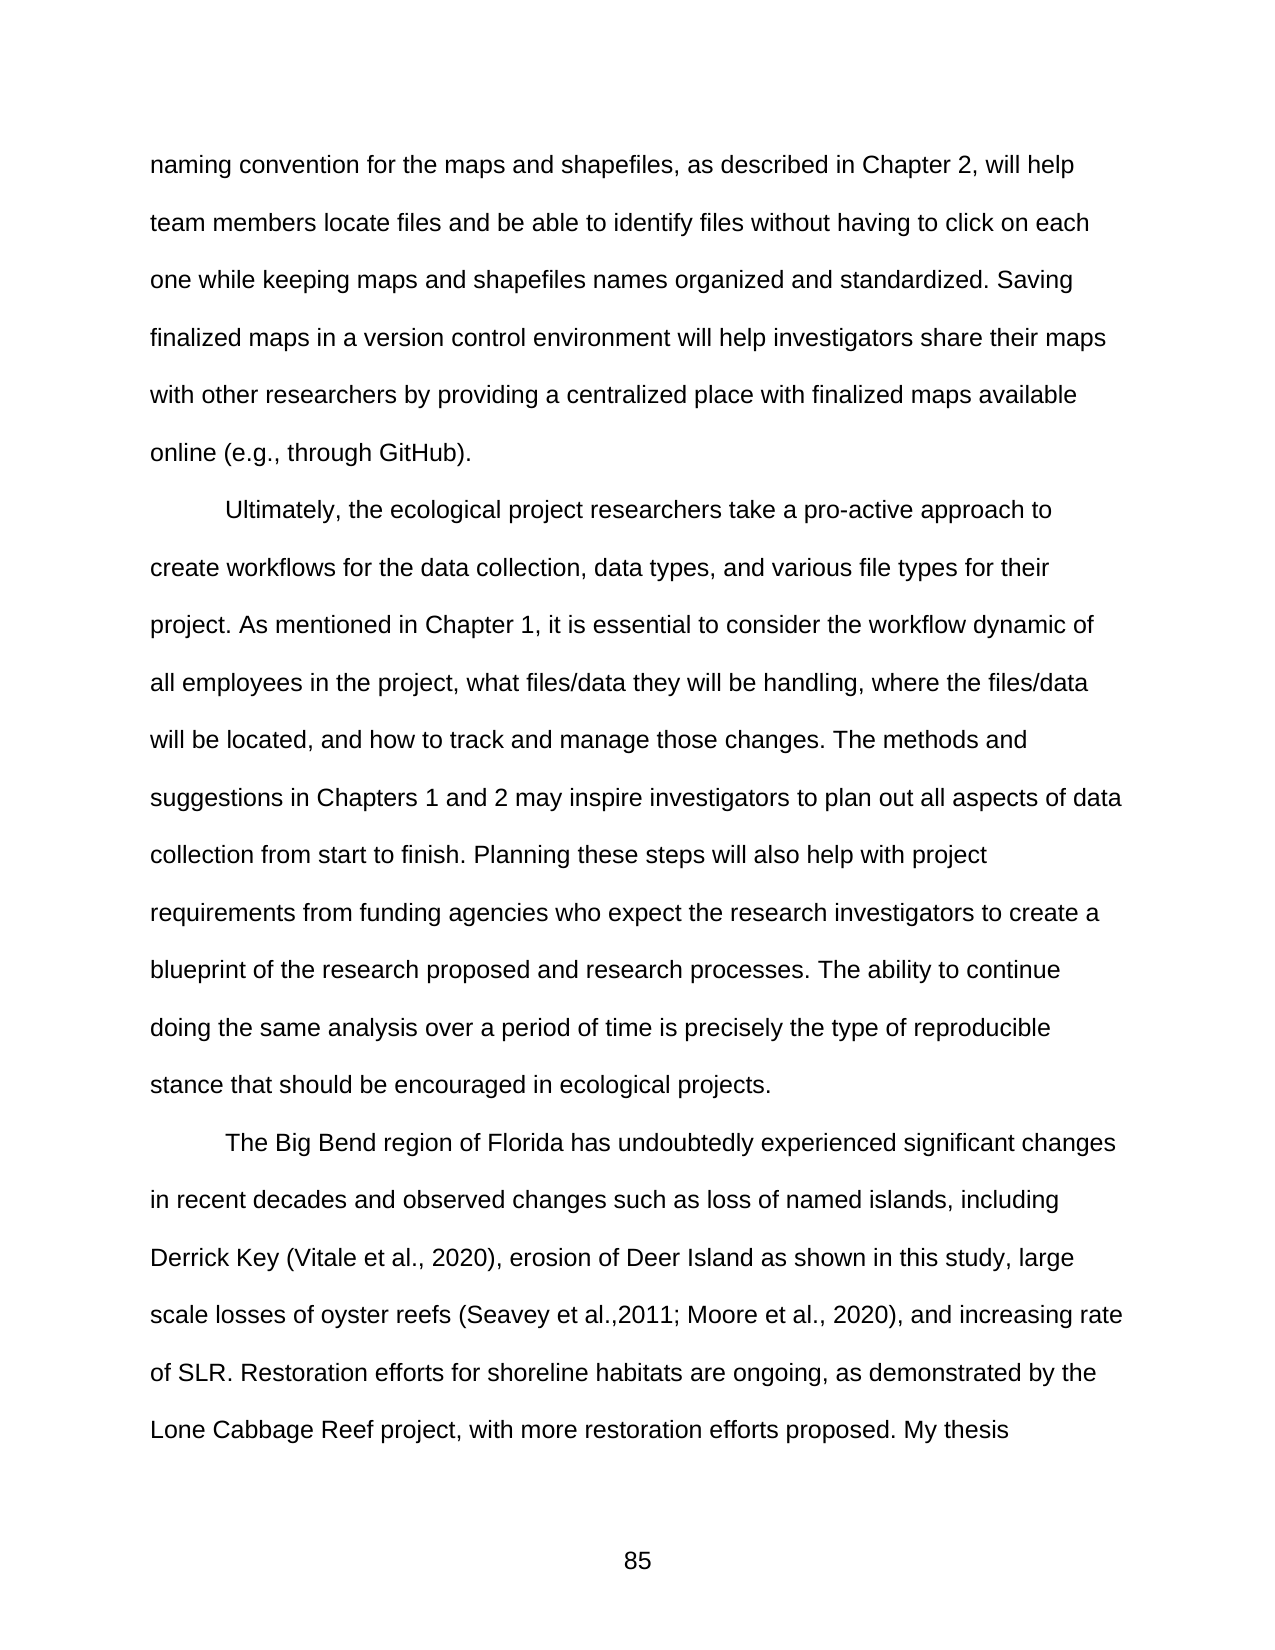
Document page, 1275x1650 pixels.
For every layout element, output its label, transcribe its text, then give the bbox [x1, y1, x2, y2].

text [150, 1127, 1125, 1444]
text Ultimately, the ecological project researchers take a pro-active approach to create workflows for the data collection, data types, and various file types for their project. As mentioned in Chapter 1, it is essential to consider the workflow dynamic of all employees in the project, what files/data they will be handling, where the files/data will be located, and how to track and manage those changes. The methods and suggestions in Chapters 1 and 2 may inspire investigators to plan out all aspects of data collection from start to finish. Planning these steps will also help with project requirements from funding agencies who expect the research investigators to create a blueprint of the research proposed and research processes. The ability to continue doing the same analysis over a period of time is precisely the type of reproducible stance that should be encouraged in ecological projects. [150, 495, 1125, 1099]
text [150, 150, 1125, 466]
